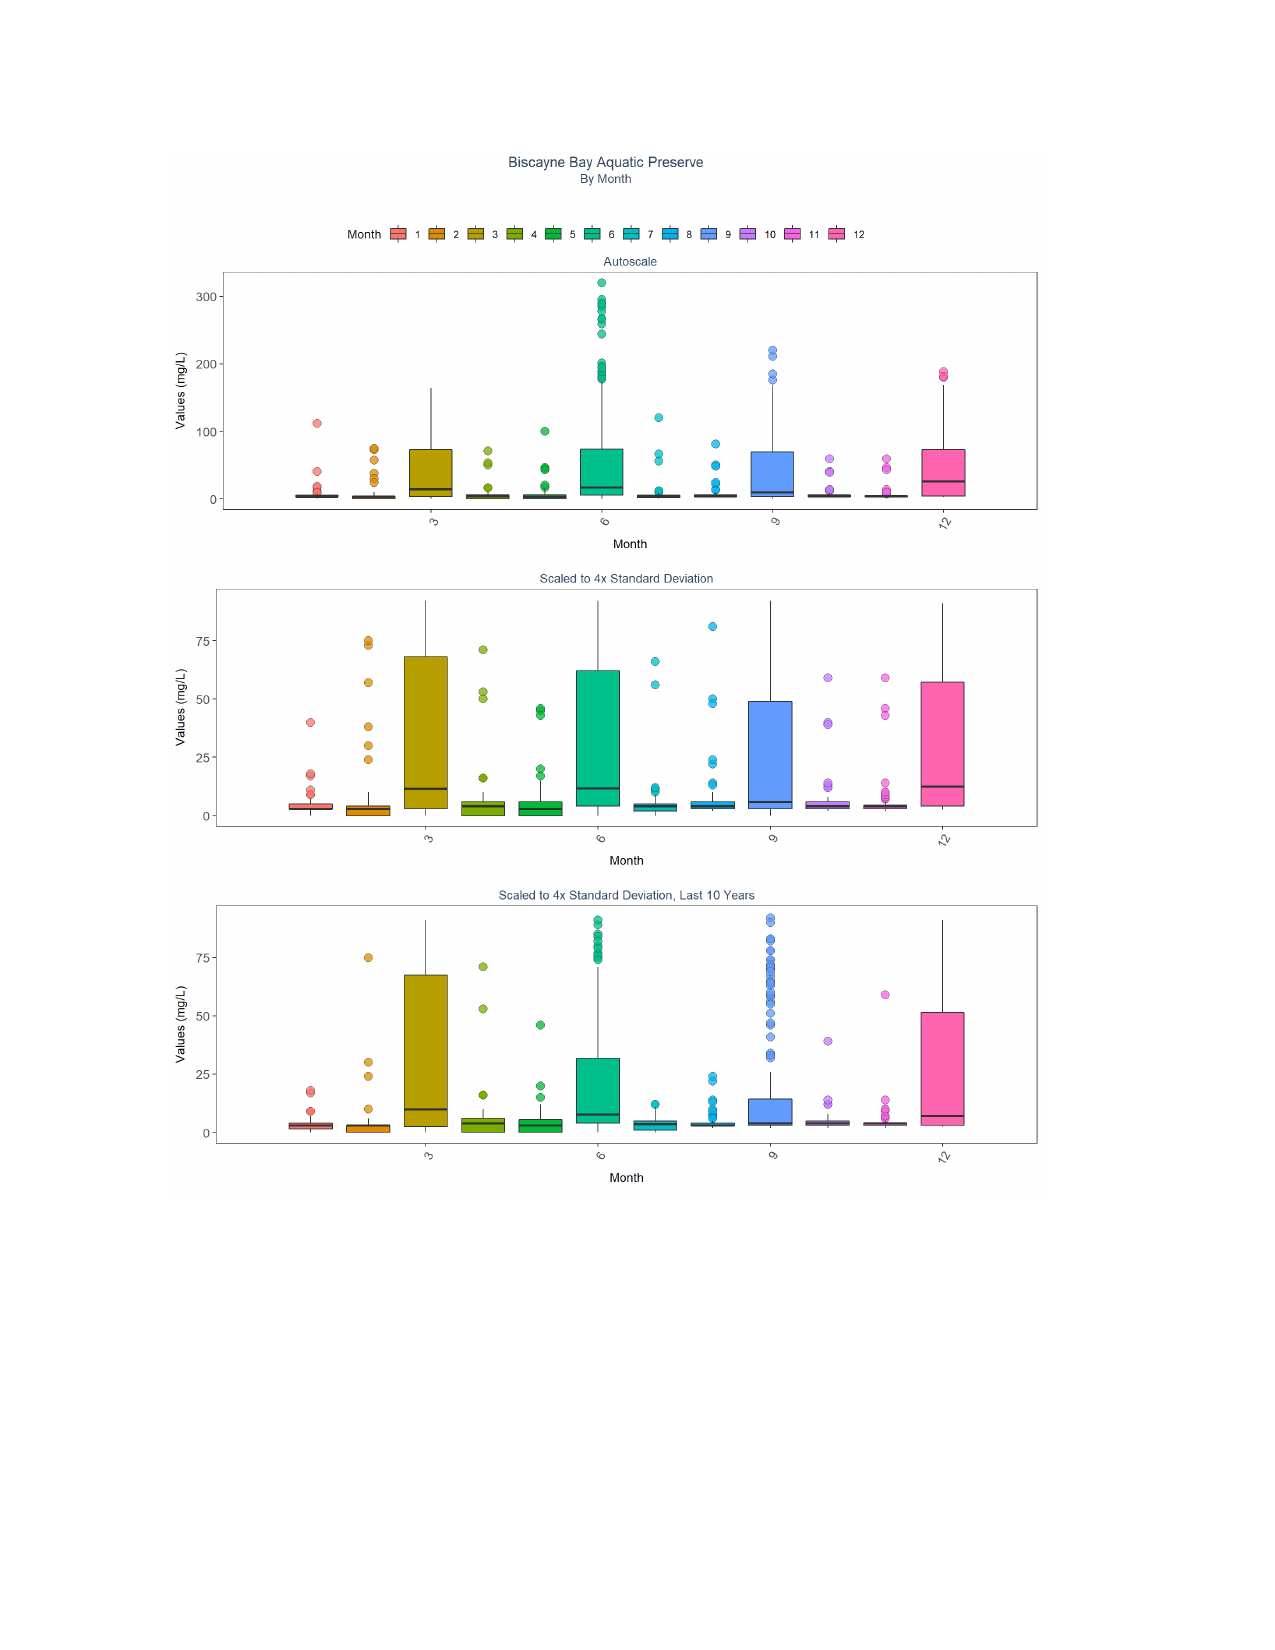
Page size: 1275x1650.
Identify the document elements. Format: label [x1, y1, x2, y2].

picture [168, 150, 1044, 1200]
